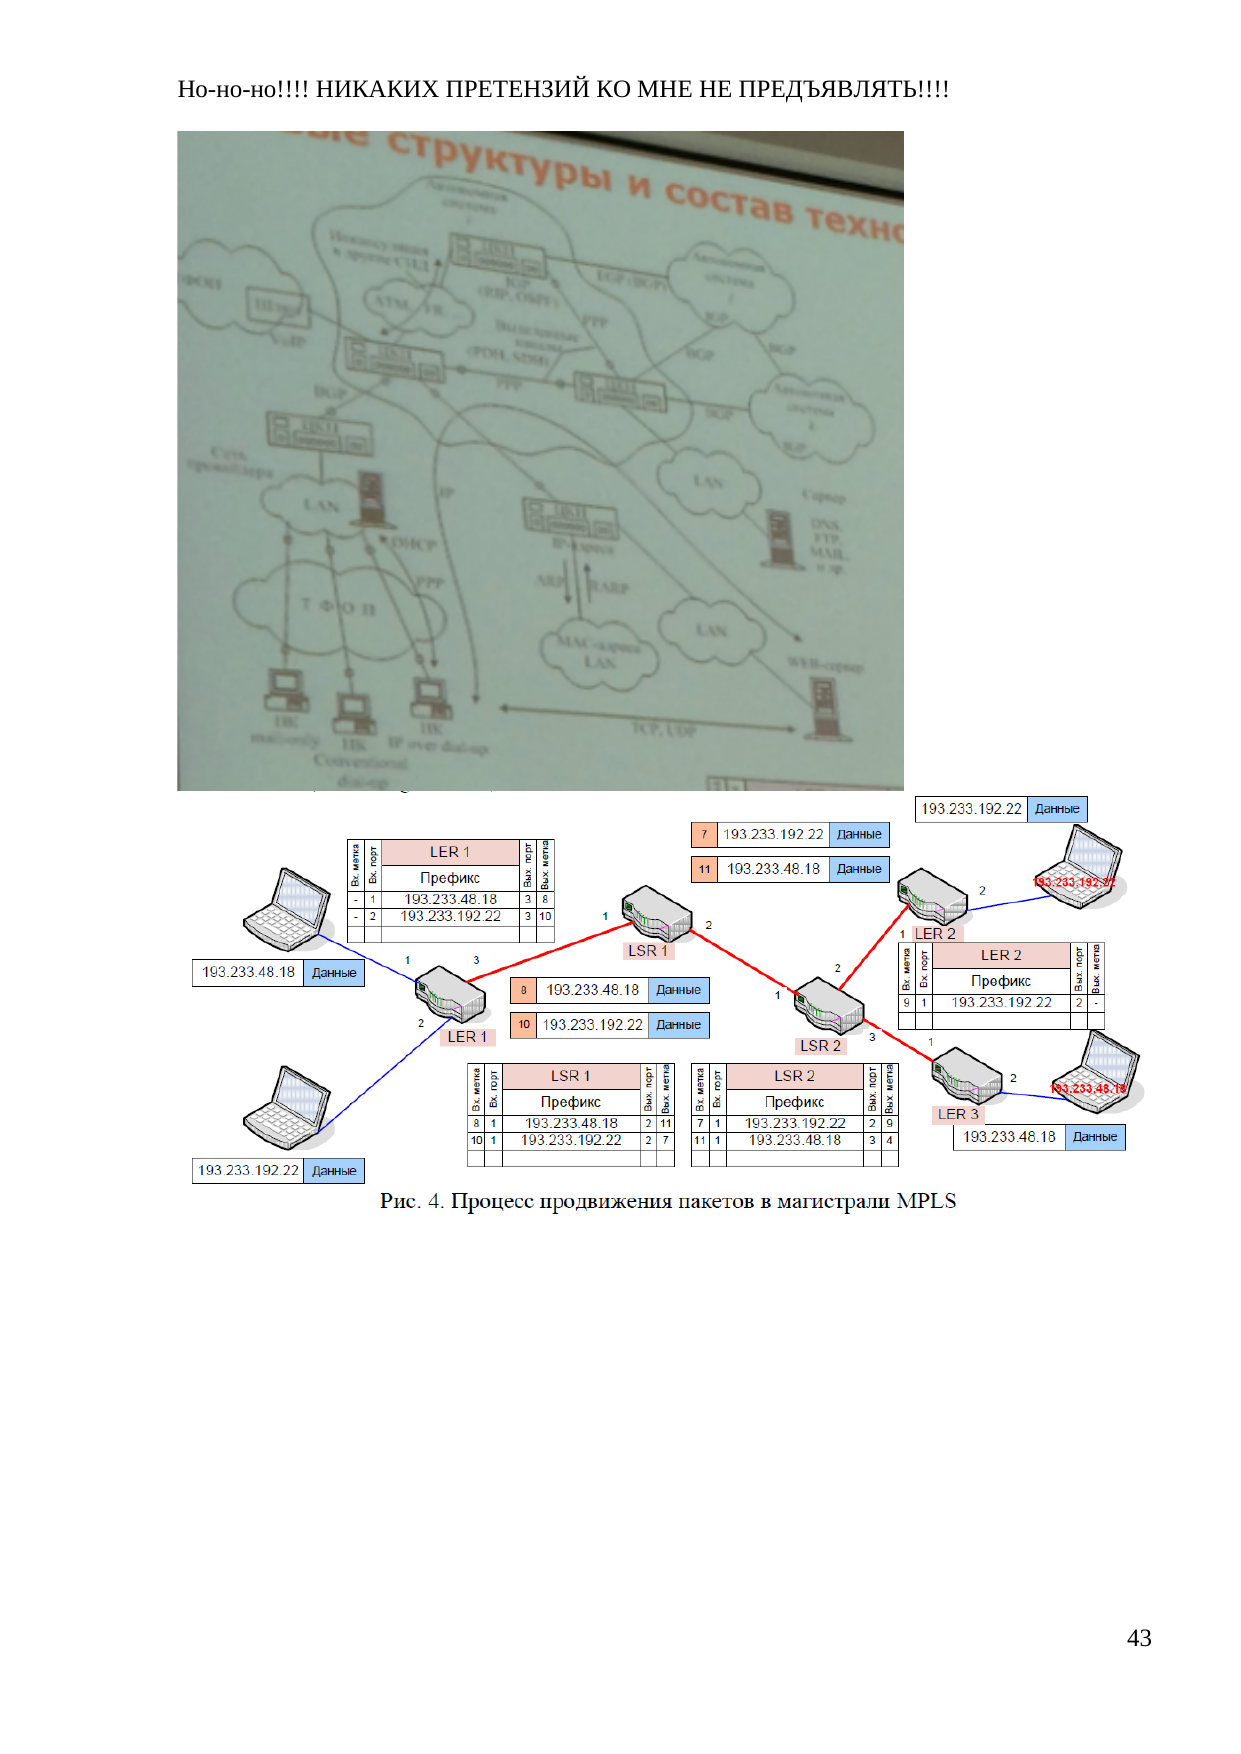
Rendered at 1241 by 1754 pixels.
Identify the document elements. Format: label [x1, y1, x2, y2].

picture [177, 131, 1152, 1215]
